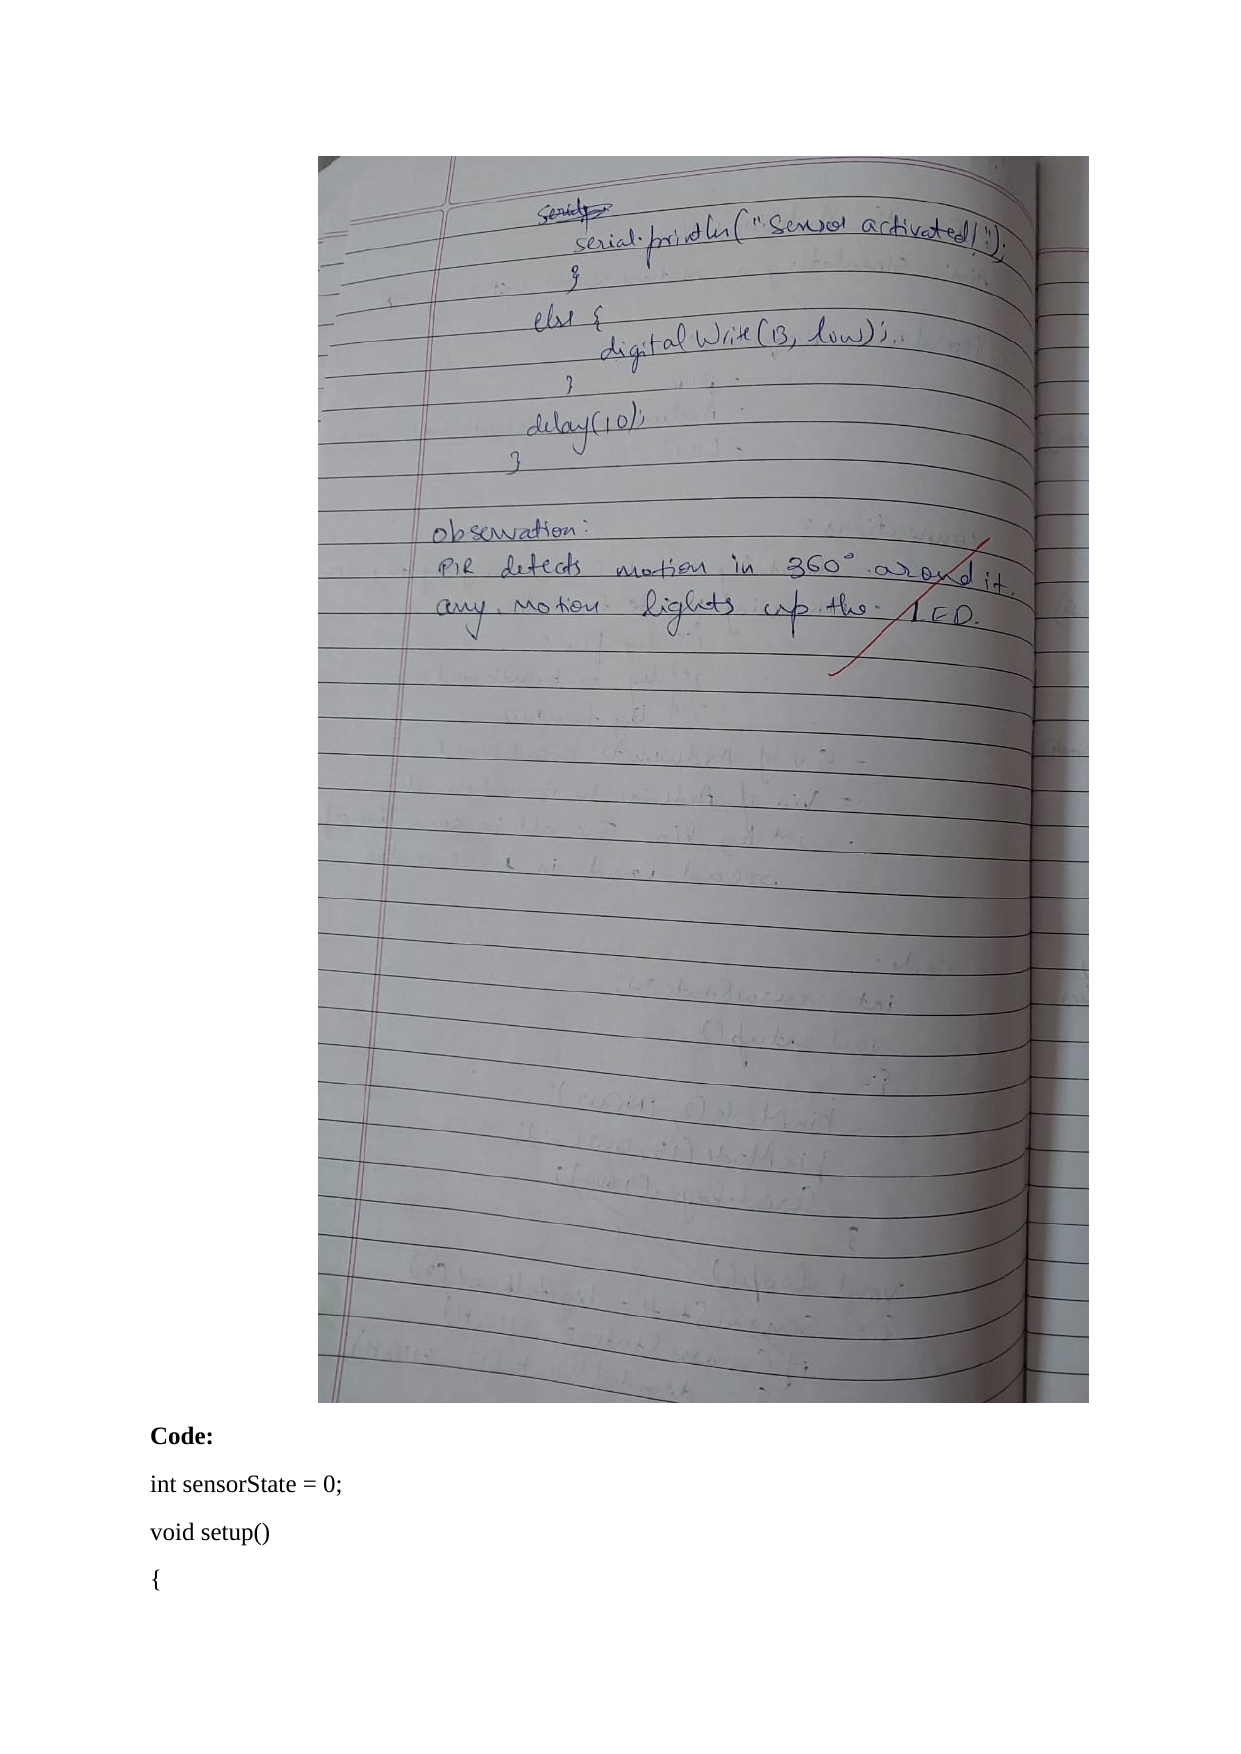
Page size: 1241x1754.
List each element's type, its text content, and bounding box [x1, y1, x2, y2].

text { [150, 1564, 1090, 1593]
text int sensorState = 0; [150, 1469, 1090, 1498]
picture [318, 156, 1089, 1403]
text Code: [150, 1421, 1090, 1450]
text void setup() [150, 1517, 1090, 1545]
